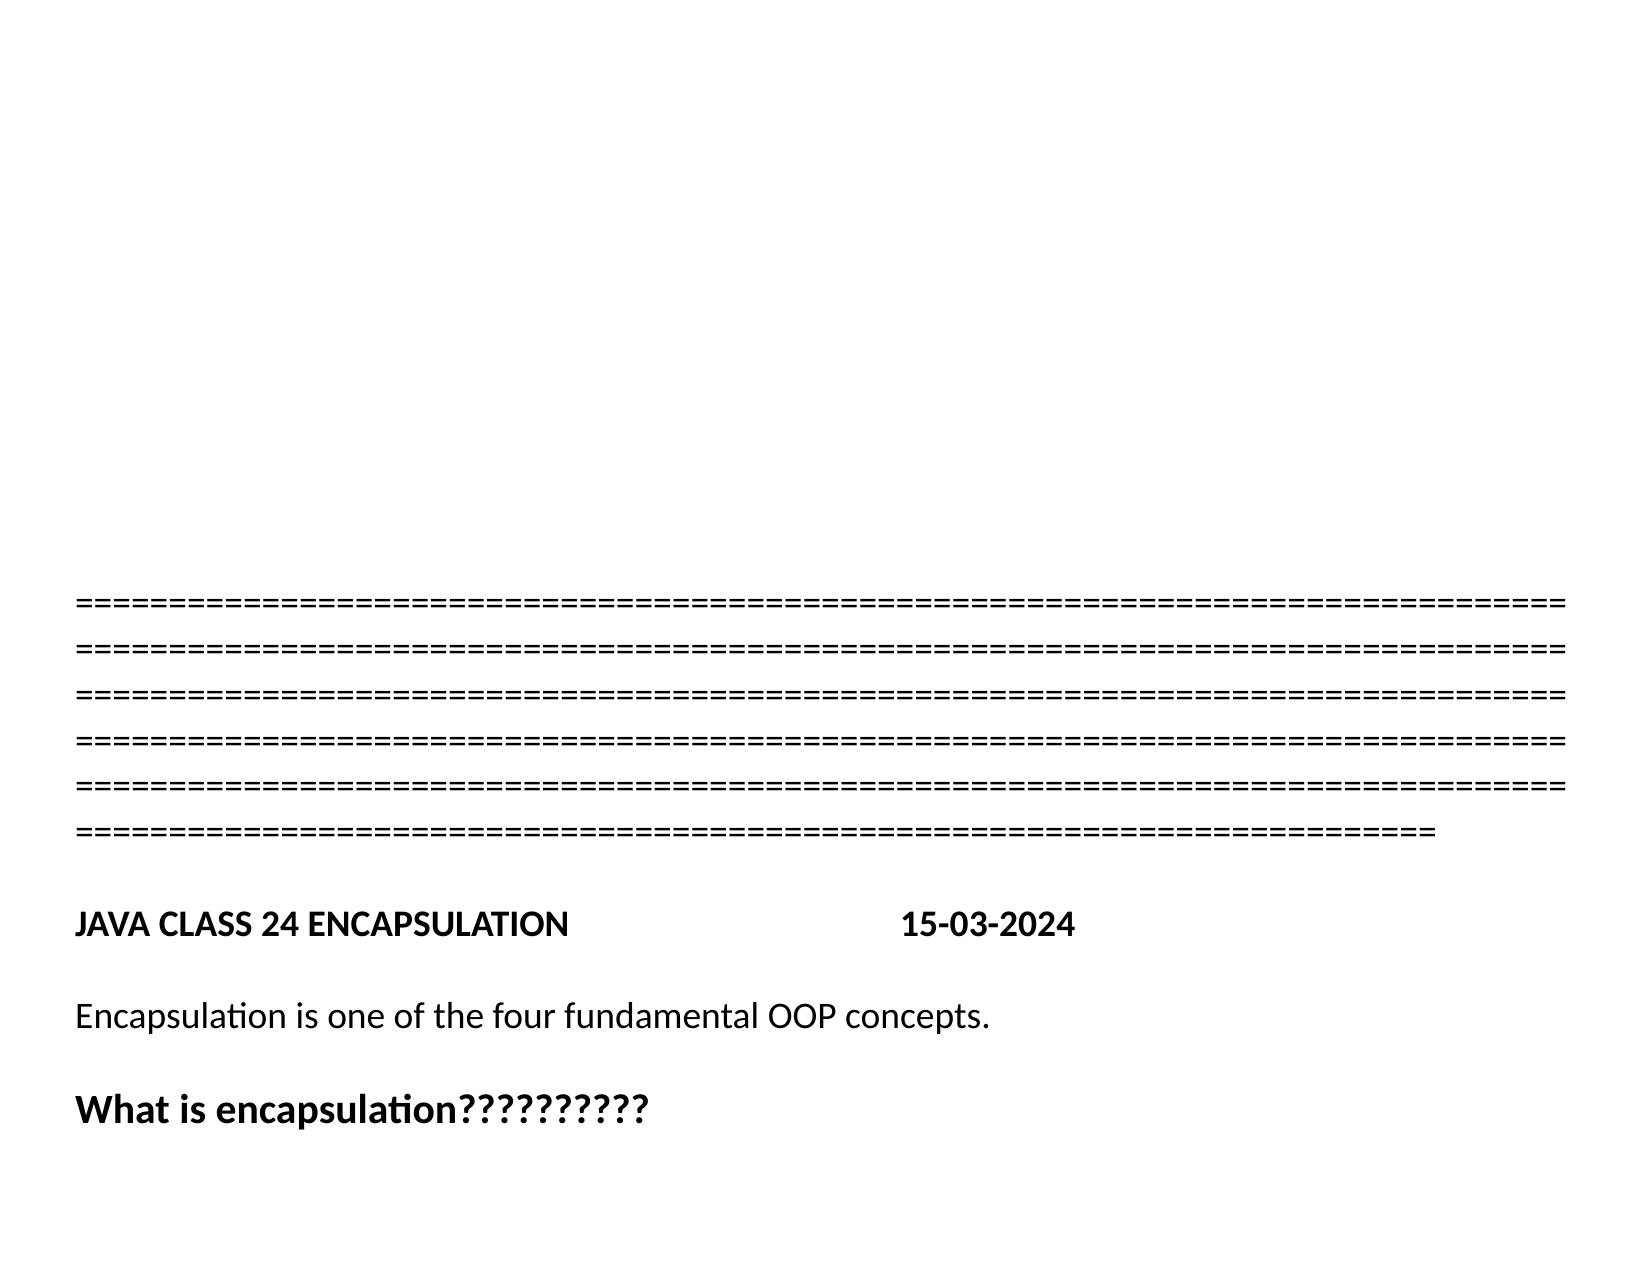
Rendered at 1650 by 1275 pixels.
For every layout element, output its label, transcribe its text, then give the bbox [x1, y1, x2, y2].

text JAVA CLASS 24 ENCAPSULATION 15-03-2024 [75, 900, 1575, 946]
text Encapsulation is one of the four fundamental OOP concepts. [75, 992, 1575, 1037]
text What is encapsulation?????????? [75, 1083, 1575, 1134]
text ========================================================================================================================================================================================================================================================================================================================================================================================================================================================================================= [75, 579, 1575, 854]
